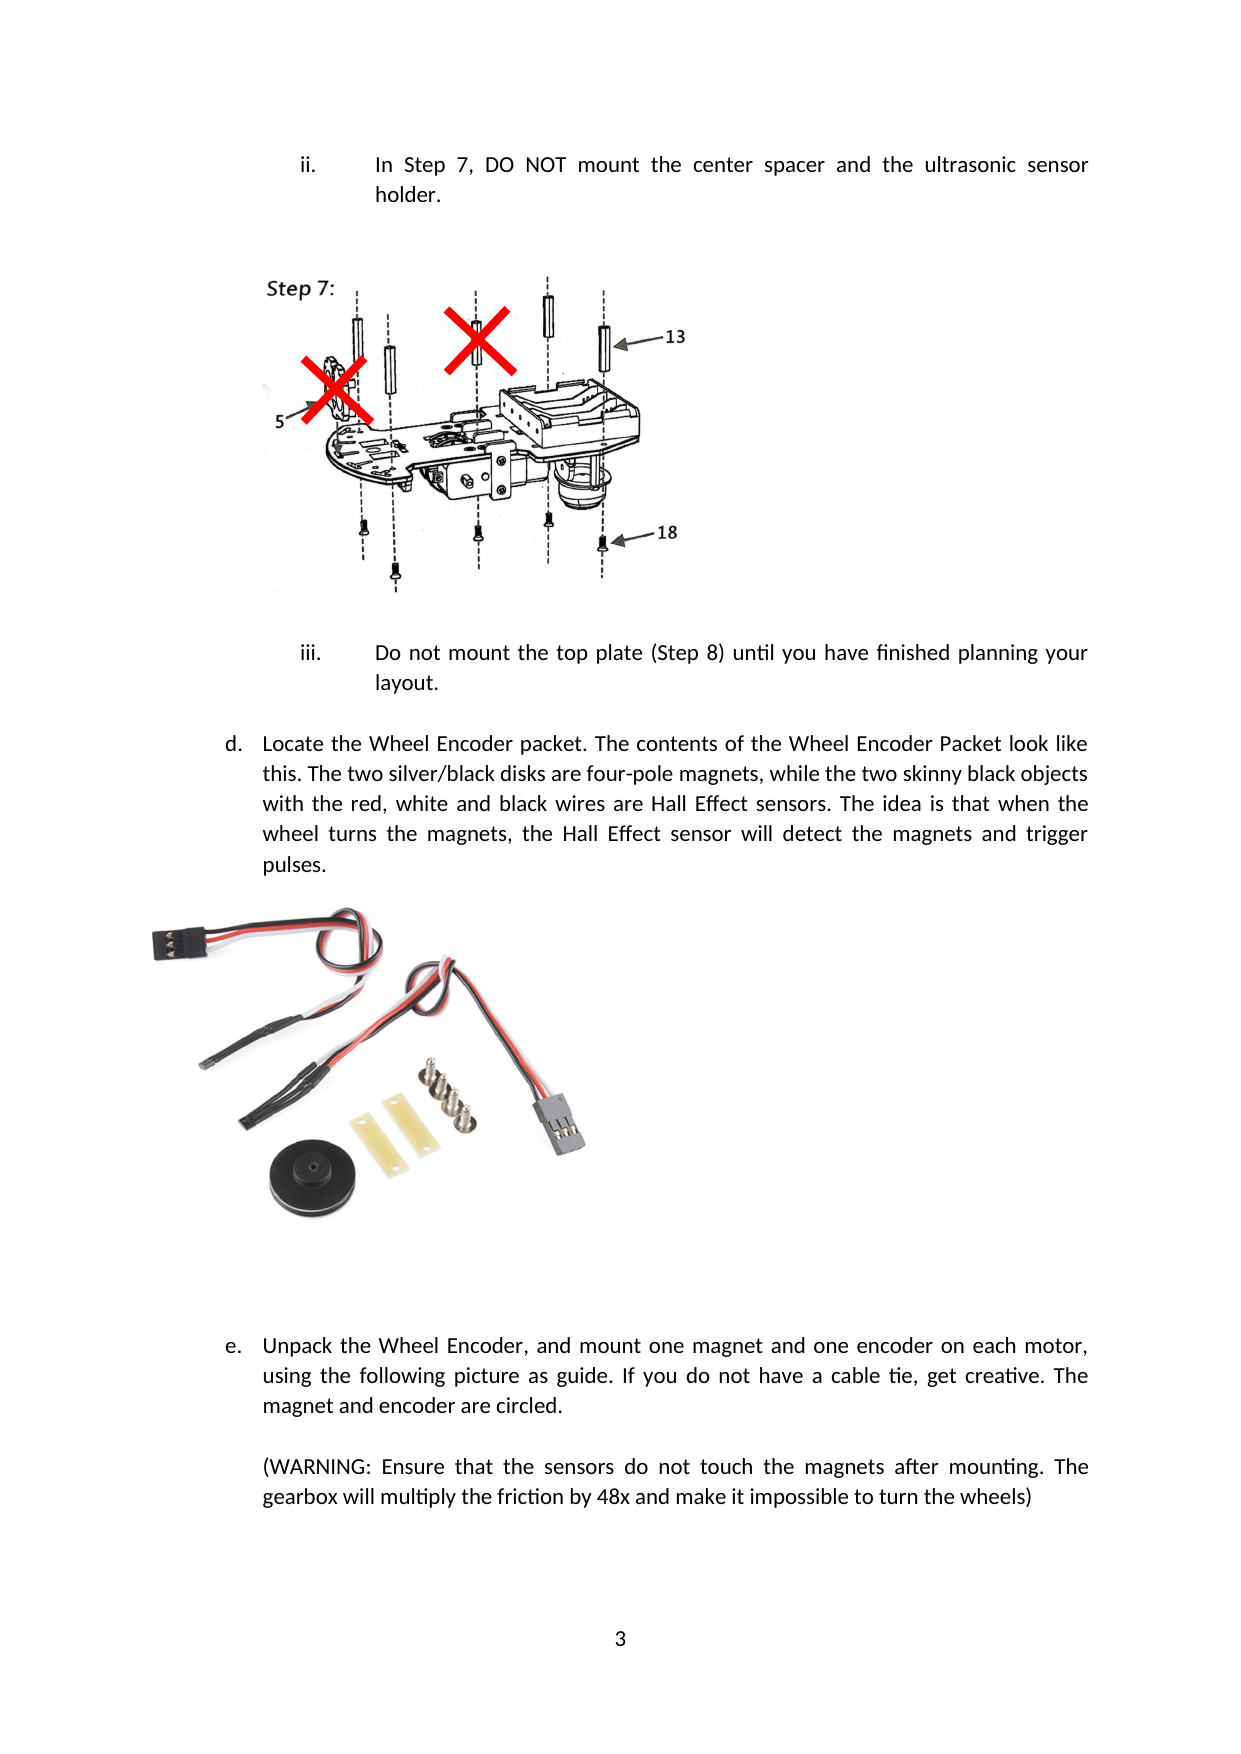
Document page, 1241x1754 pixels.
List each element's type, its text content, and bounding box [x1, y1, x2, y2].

picture [150, 896, 622, 1252]
list Unpack the Wheel Encoder, and mount one magnet and one encoder on each motor, using the following picture as guide. If you do not have a cable tie, get creative. The magnet and encoder are circled. [225, 1331, 1090, 1419]
list Locate the Wheel Encoder packet. The contents of the Wheel Encoder Packet look like this. The two silver/black disks are four-pole magnets, while the two skinny black objects with the red, white and black wires are Hall Effect sensors. The idea is that when the wheel turns the magnets, the Hall Effect sensor will detect the magnets and trigger pulses. [225, 729, 1090, 878]
list Do not mount the top plate (Step 8) until you have finished planning your layout. [300, 638, 1090, 697]
list In Step 7, DO NOT mount the center spacer and the ultrasonic sensor holder. [300, 150, 1090, 208]
picture [262, 270, 710, 606]
list (WARNING: Ensure that the sensors do not touch the magnets after mounting. The gearbox will multiply the friction by 48x and make it impossible to turn the wheels) [262, 1452, 1090, 1510]
